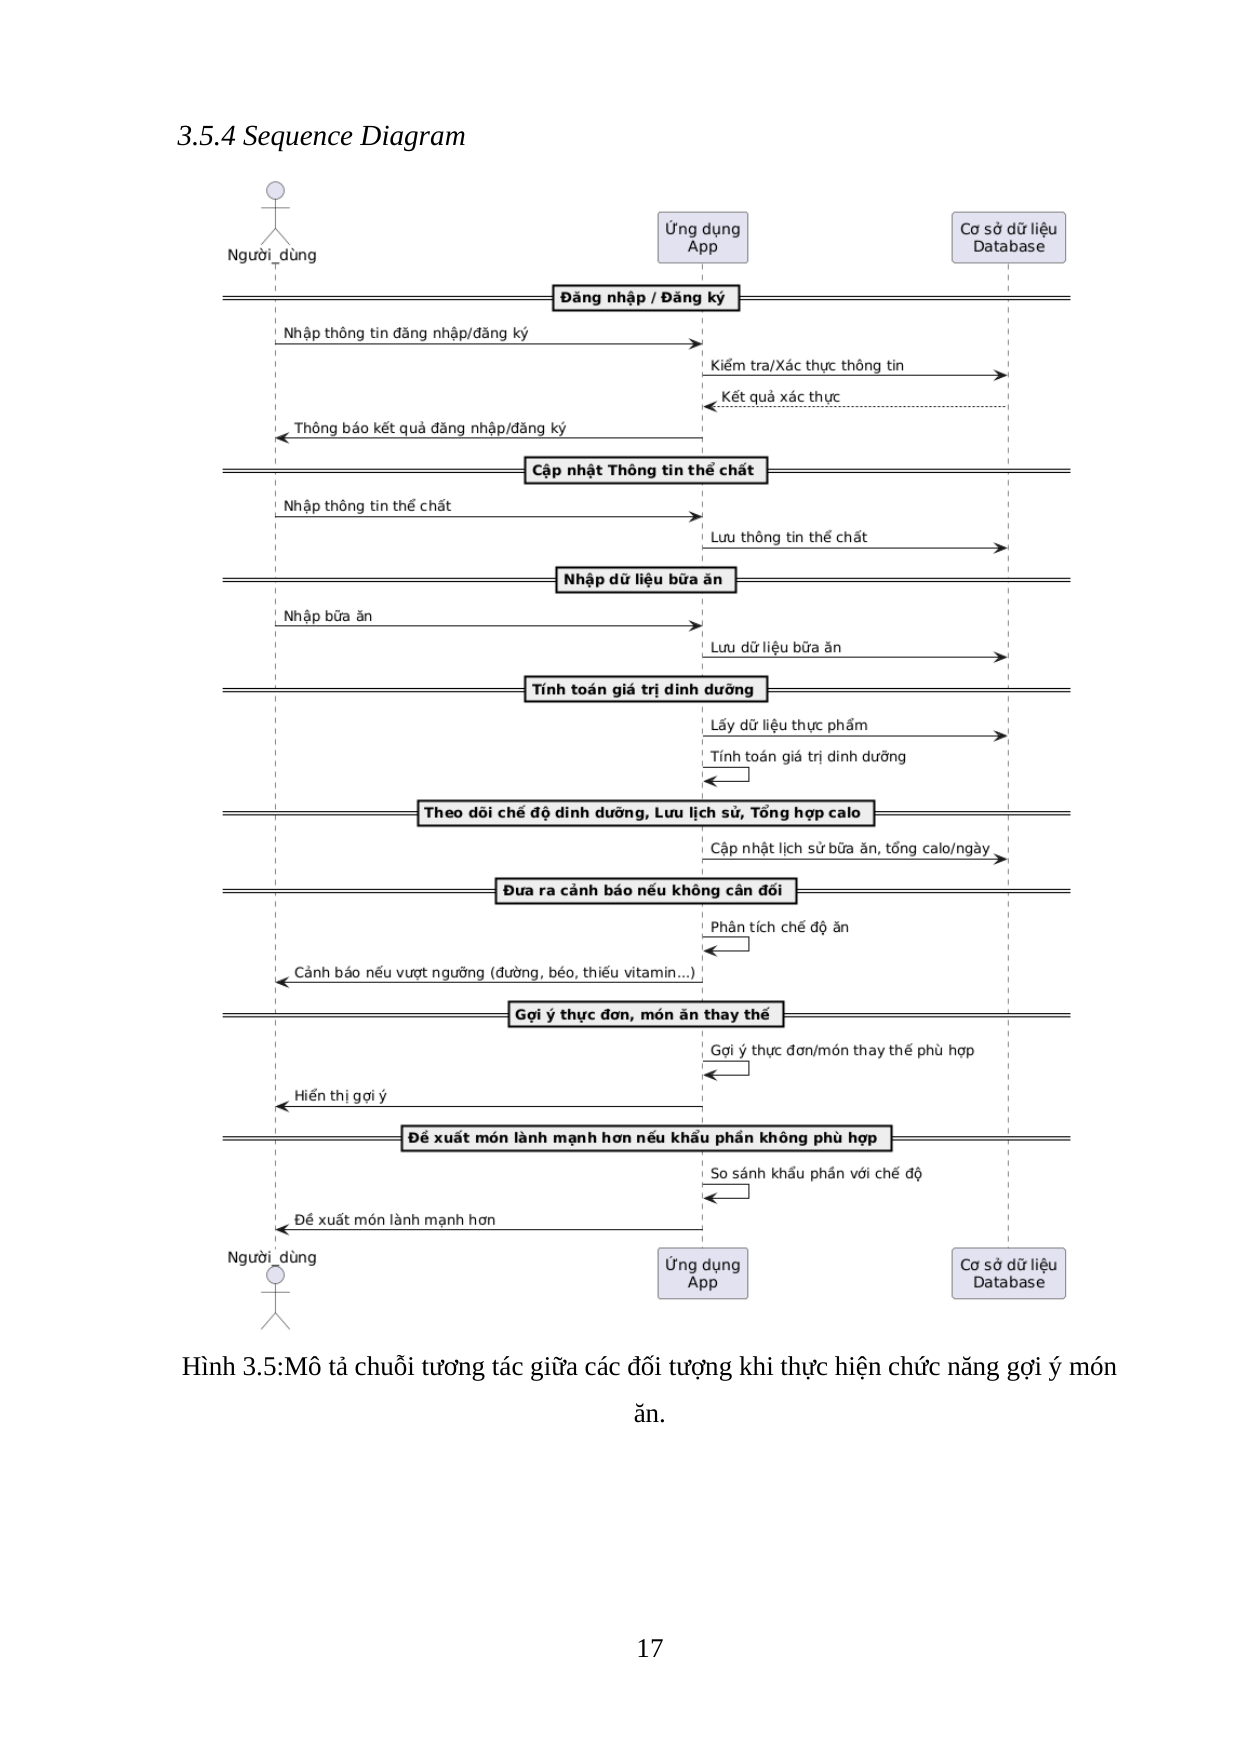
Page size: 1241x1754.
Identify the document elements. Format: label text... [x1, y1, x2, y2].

subtitle 3.5.4 Sequence Diagram [177, 118, 1122, 152]
picture [222, 176, 1077, 1335]
text Hình 3.5:Mô tả chuỗi tương tác giữa các đối tượng khi thực hiện chức năng gợi ý món ăn. [177, 1350, 1122, 1428]
